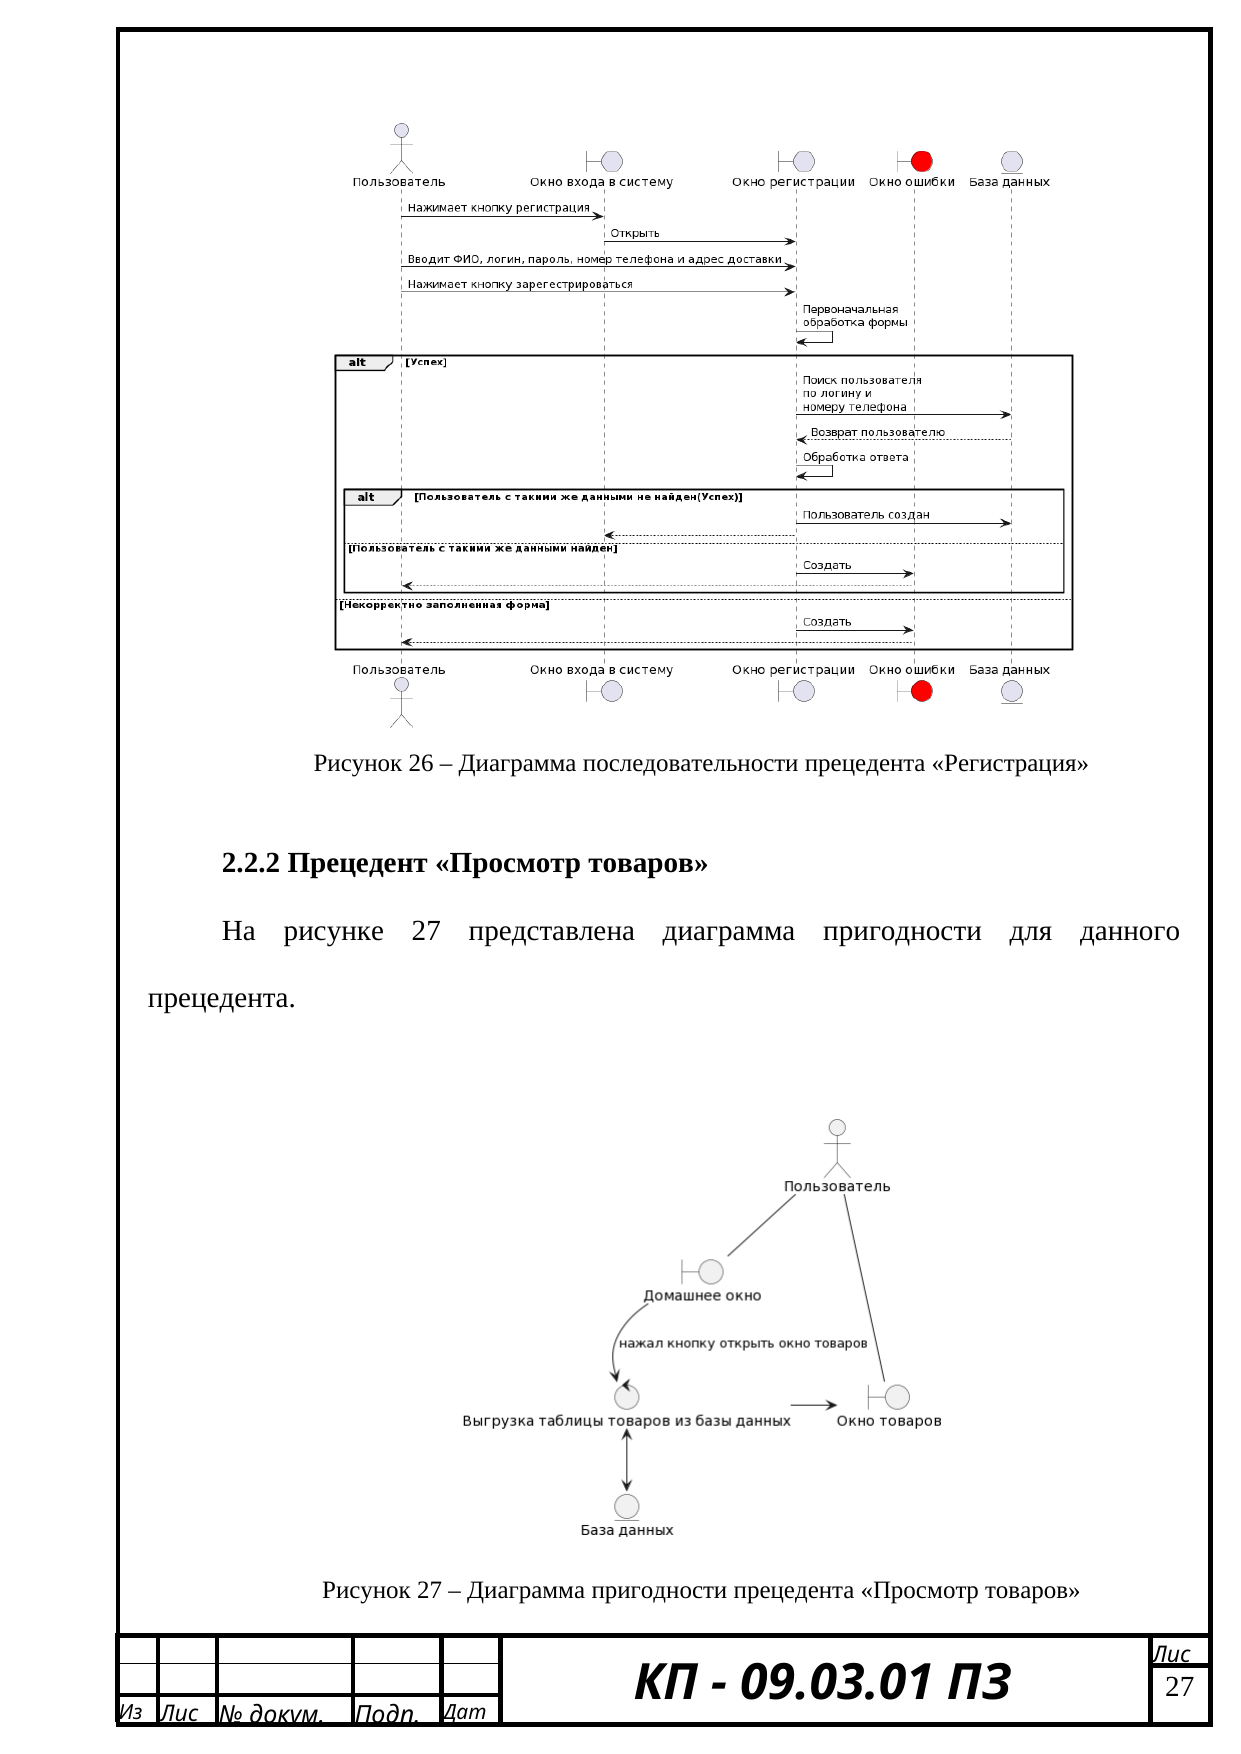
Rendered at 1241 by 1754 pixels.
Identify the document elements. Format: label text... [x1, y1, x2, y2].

list 2.2.2 Прецедент «Просмотр товаров» [222, 846, 1181, 879]
text Рисунок 27 – Диаграмма пригодности прецедента «Просмотр товаров» [148, 1576, 1181, 1604]
picture [326, 118, 1077, 732]
picture [456, 1113, 947, 1542]
text Рисунок 26 – Диаграмма последовательности прецедента «Регистрация» [148, 748, 1181, 777]
text На рисунке 27 представлена диаграмма пригодности для данного прецедента. [148, 913, 1181, 1013]
